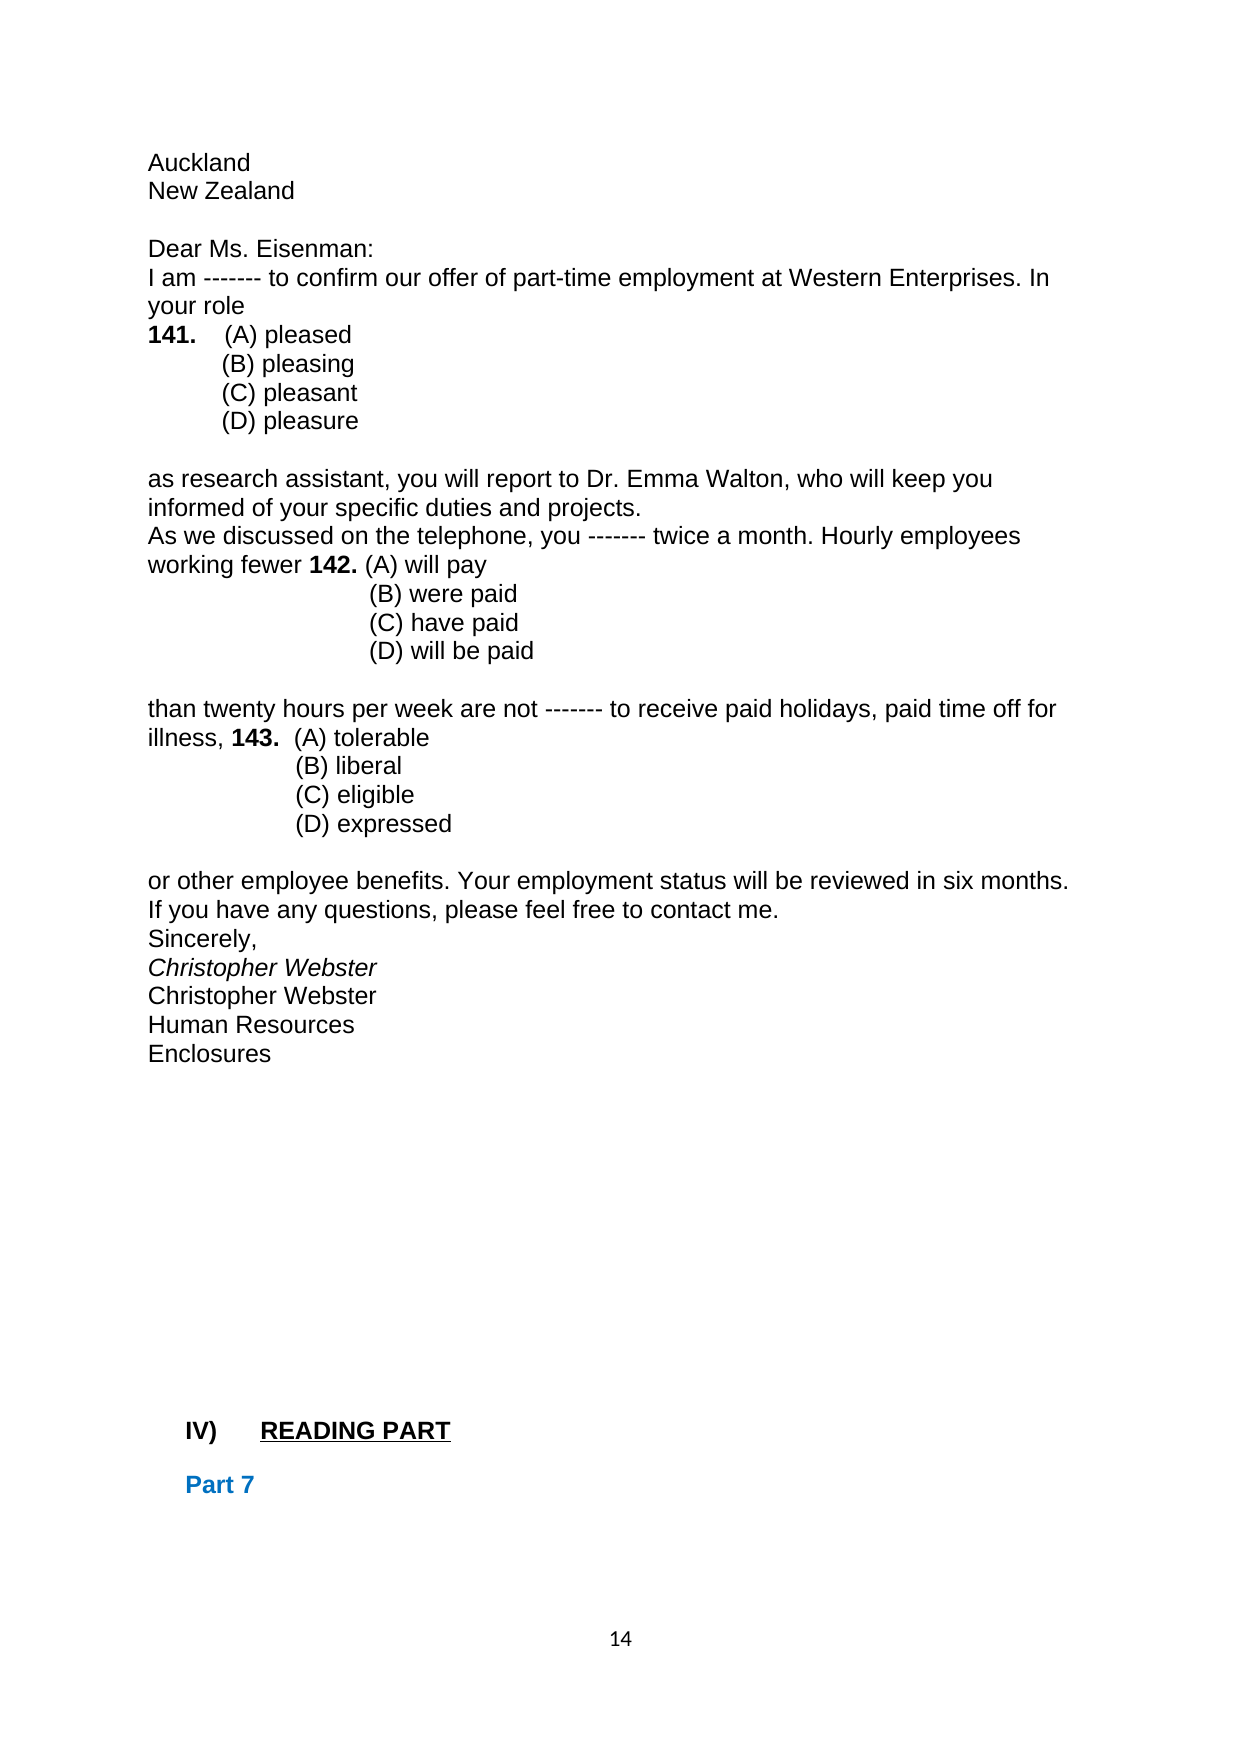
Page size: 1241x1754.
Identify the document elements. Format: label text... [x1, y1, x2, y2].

text (C) eligible [221, 780, 1093, 809]
text Christopher Webster [148, 981, 1093, 1010]
text (C) have paid [295, 608, 1093, 636]
text (C) pleasant [148, 378, 1093, 406]
text Christopher Webster [148, 953, 1093, 981]
text 141. (A) pleased [148, 320, 1093, 349]
text than twenty hours per week are not ------- to receive paid holidays, paid time off for illness, 143. (A) tolerable [148, 694, 1093, 751]
text Dear Ms. Eisenman: [148, 234, 1093, 263]
text New Zealand [148, 176, 1093, 205]
text Human Resources [148, 1010, 1093, 1039]
text As we discussed on the telephone, you ------- twice a month. Hourly employees working fewer 142. (A) will pay [148, 521, 1093, 579]
text or other employee benefits. Your employment status will be reviewed in six months. [148, 866, 1093, 895]
text (D) expressed [221, 809, 1093, 838]
text I am ------- to confirm our offer of part-time employment at Western Enterprises. In your role [148, 263, 1093, 320]
text Sincerely, [148, 924, 1093, 953]
text (D) pleasure [148, 406, 1093, 435]
text (B) were paid [295, 579, 1093, 608]
text If you have any questions, please feel free to contact me. [148, 895, 1093, 924]
text Enclosures [148, 1039, 1093, 1068]
text Part 7 [185, 1470, 1093, 1498]
text (D) will be paid [295, 636, 1093, 665]
text Auckland [148, 148, 1093, 176]
text (B) pleasing [148, 349, 1093, 378]
text as research assistant, you will report to Dr. Emma Walton, who will keep you informed of your specific duties and projects. [148, 464, 1093, 521]
list READING PART [185, 1416, 1093, 1444]
text (B) liberal [221, 751, 1093, 780]
